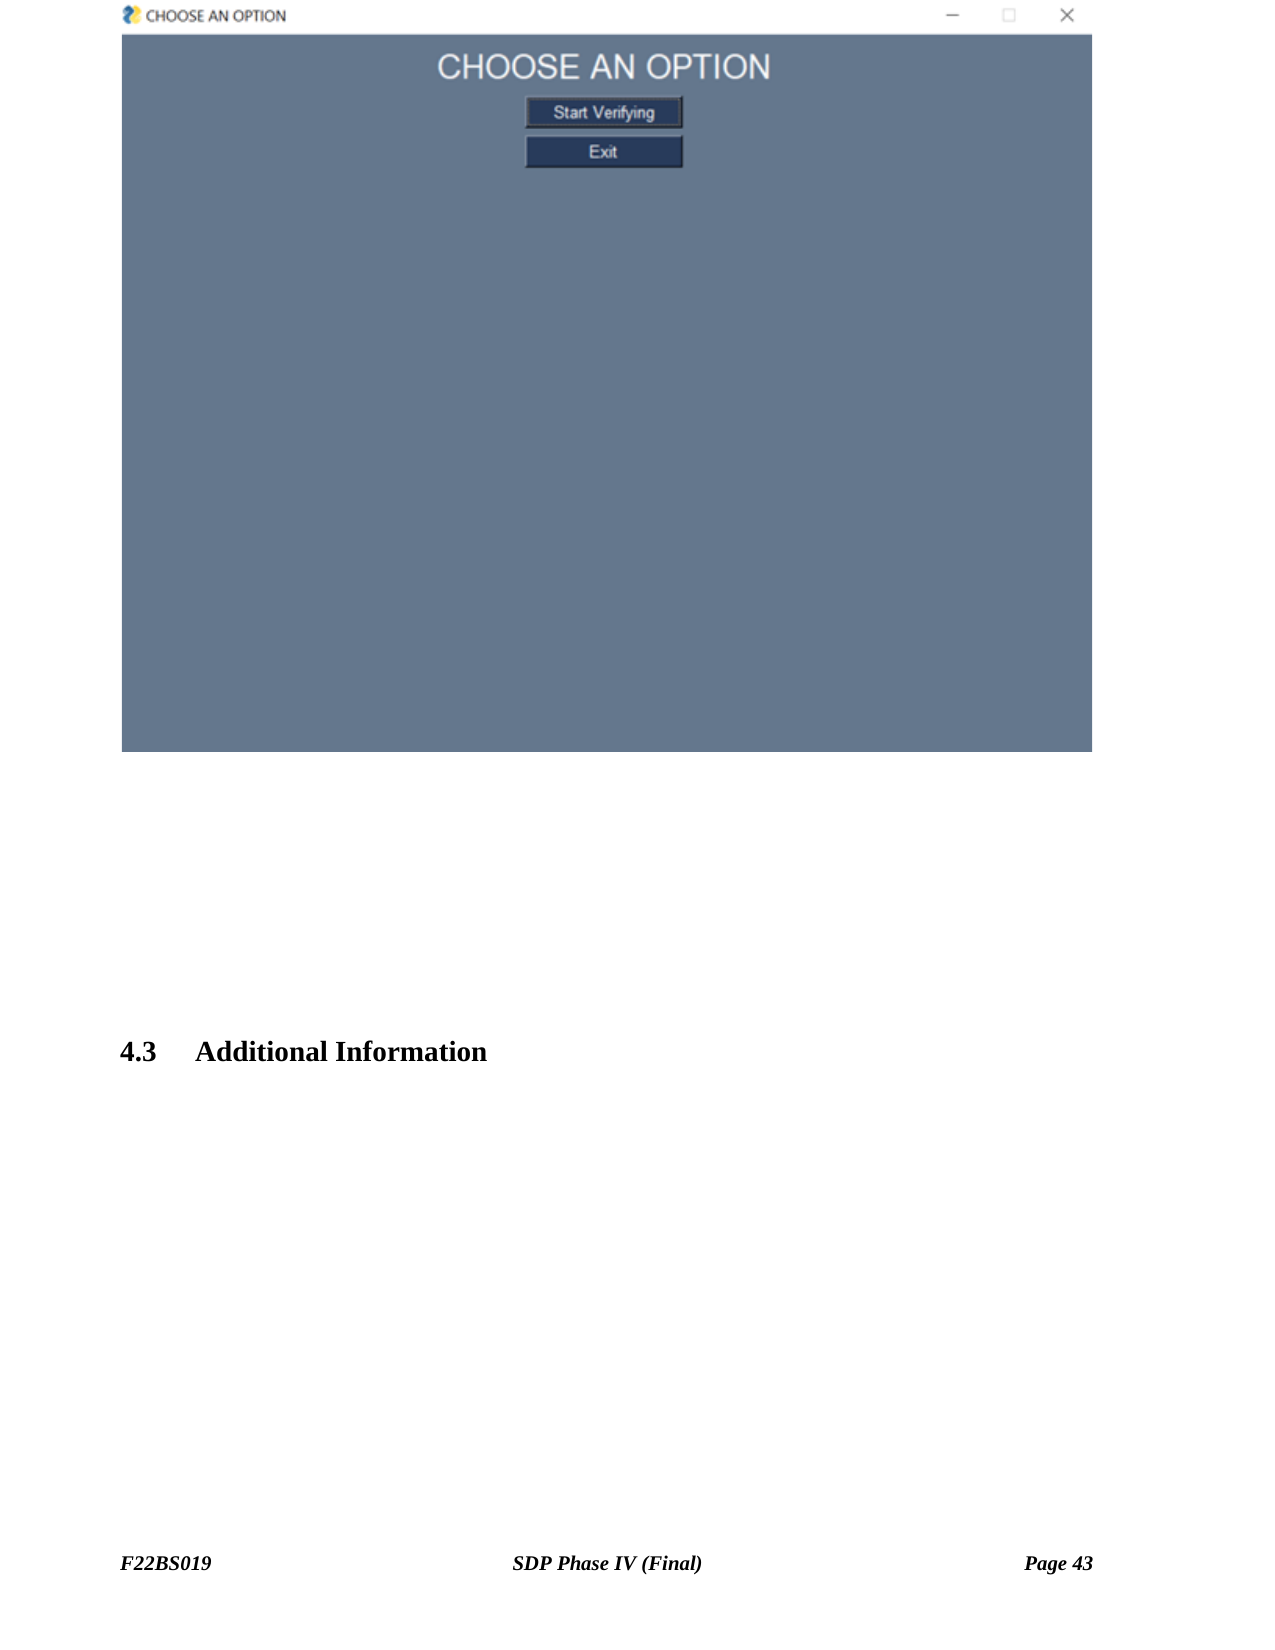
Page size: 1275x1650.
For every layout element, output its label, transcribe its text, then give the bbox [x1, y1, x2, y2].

picture [120, 0, 1092, 749]
subtitle Additional Information [120, 1034, 1155, 1068]
